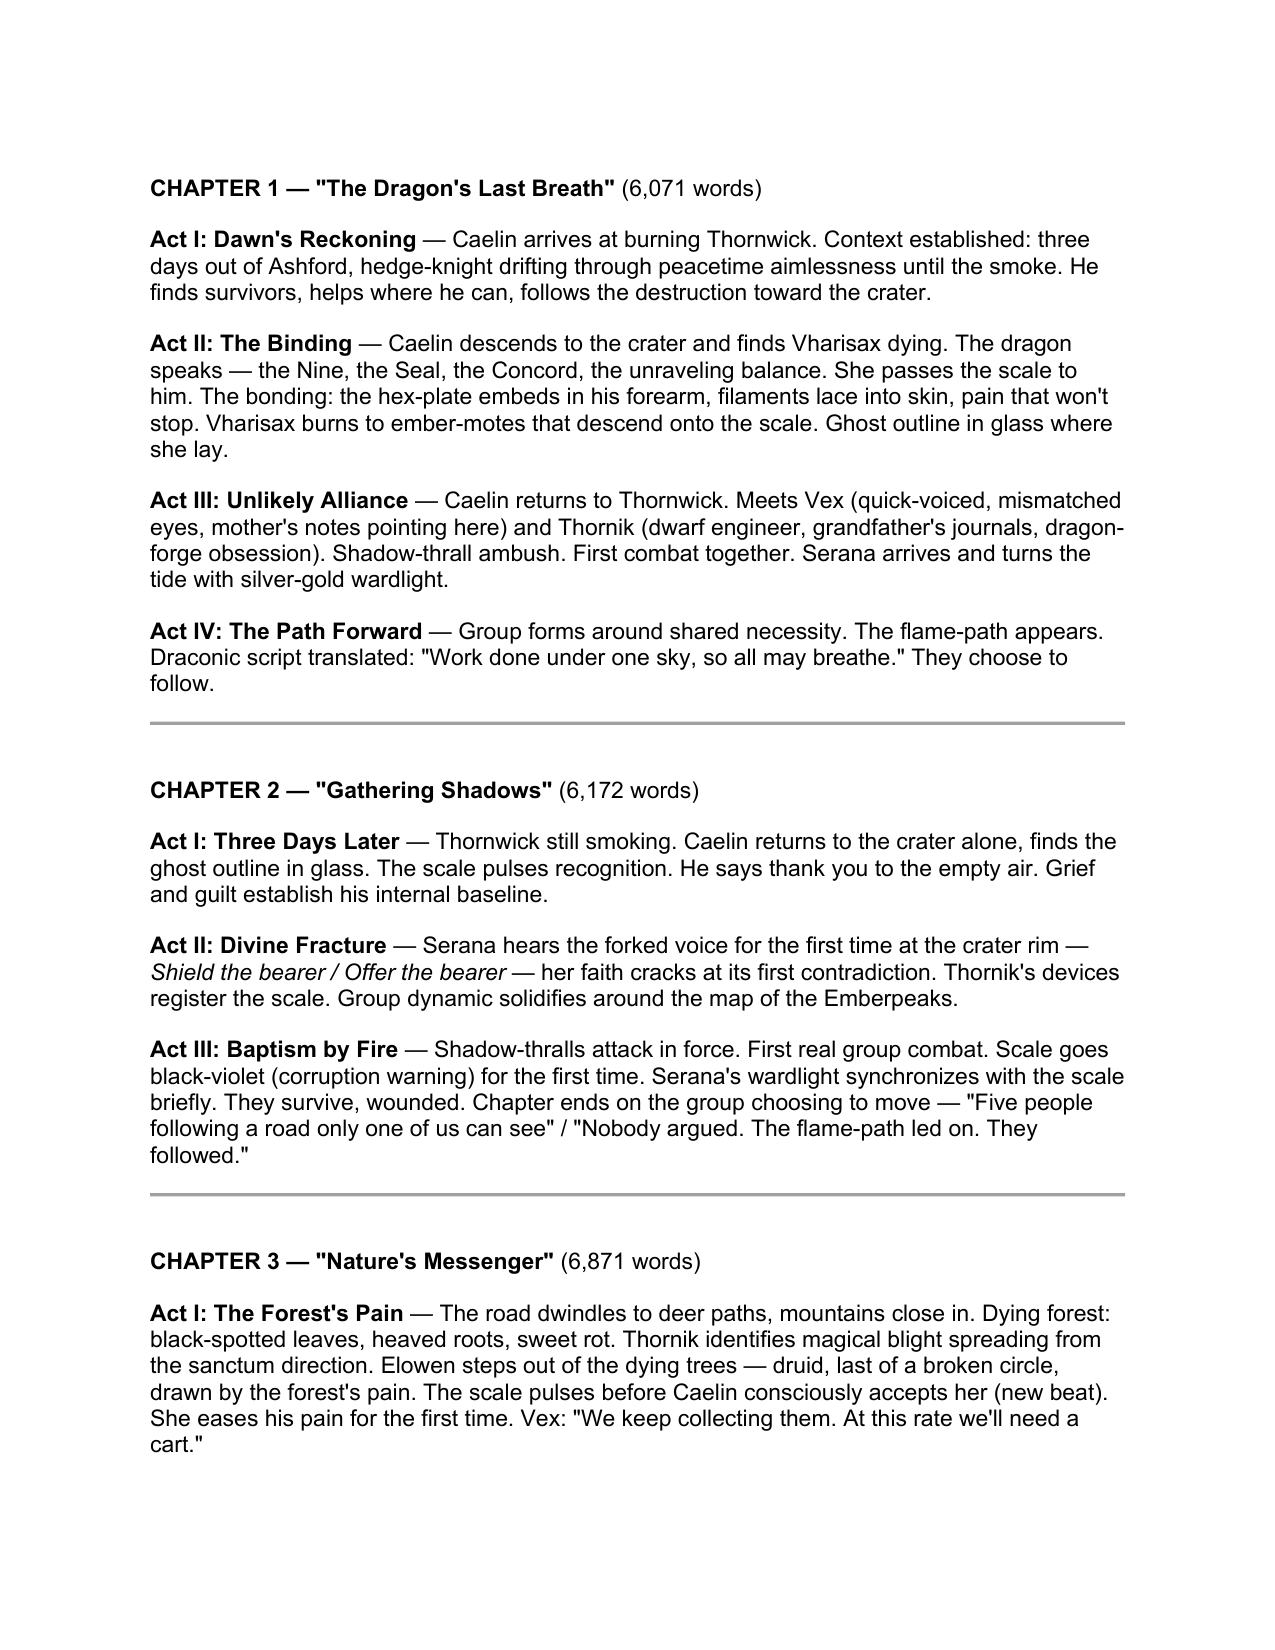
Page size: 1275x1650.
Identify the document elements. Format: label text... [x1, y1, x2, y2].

text Act III: Baptism by Fire — Shadow-thralls attack in force. First real group combat. Scale goes black-violet (corruption warning) for the first time. Serana's wardlight synchronizes with the scale briefly. They survive, wounded. Chapter ends on the group choosing to move — "Five people following a road only one of us can see" / "Nobody argued. The flame-path led on. They followed." [150, 1036, 1125, 1168]
text Act I: The Forest's Pain — The road dwindles to deer paths, mountains close in. Dying forest: black-spotted leaves, heaved roots, sweet rot. Thornik identifies magical blight spreading from the sanctum direction. Elowen steps out of the dying trees — druid, last of a broken circle, drawn by the forest's pain. The scale pulses before Caelin consciously accepts her (new beat). She eases his pain for the first time. Vex: "We keep collecting them. At this rate we'll need a cart." [150, 1300, 1125, 1458]
text Act III: Unlikely Alliance — Caelin returns to Thornwick. Meets Vex (quick-voiced, mismatched eyes, mother's notes pointing here) and Thornik (dwarf engineer, grandfather's journals, dragon-forge obsession). Shadow-thrall ambush. First combat together. Serana arrives and turns the tide with silver-gold wardlight. [150, 487, 1125, 593]
text Act I: Dawn's Reckoning — Caelin arrives at burning Thornwick. Context established: three days out of Ashford, hedge-knight drifting through peacetime aimlessness until the smoke. He finds survivors, helps where he can, follows the destruction toward the crater. [150, 226, 1125, 305]
text Act II: The Binding — Caelin descends to the crater and finds Vharisax dying. The dragon speaks — the Nine, the Seal, the Concord, the unraveling balance. She passes the scale to him. The bonding: the hex-plate embeds in his forearm, filaments lace into skin, pain that won't stop. Vharisax burns to ember-motes that descend onto the scale. Ghost outline in glass where she lay. [150, 330, 1125, 462]
text CHAPTER 2 — "Gathering Shadows" (6,172 words) [150, 777, 1125, 803]
text CHAPTER 1 — "The Dragon's Last Breath" (6,071 words) [150, 175, 1125, 201]
text Act I: Three Days Later — Thornwick still smoking. Caelin returns to the crater alone, finds the ghost outline in glass. The scale pulses recognition. He says thank you to the empty air. Grief and guilt establish his internal baseline. [150, 828, 1125, 907]
text Act II: Divine Fracture — Serana hears the forked voice for the first time at the crater rim — Shield the bearer / Offer the bearer — her faith cracks at its first contradiction. Thornik's devices register the scale. Group dynamic solidifies around the map of the Emberpeaks. [150, 932, 1125, 1011]
text CHAPTER 3 — "Nature's Messenger" (6,871 words) [150, 1248, 1125, 1275]
text Act IV: The Path Forward — Group forms around shared necessity. The flame-path appears. Draconic script translated: "Work done under one sky, so all may breathe." They choose to follow. [150, 618, 1125, 697]
